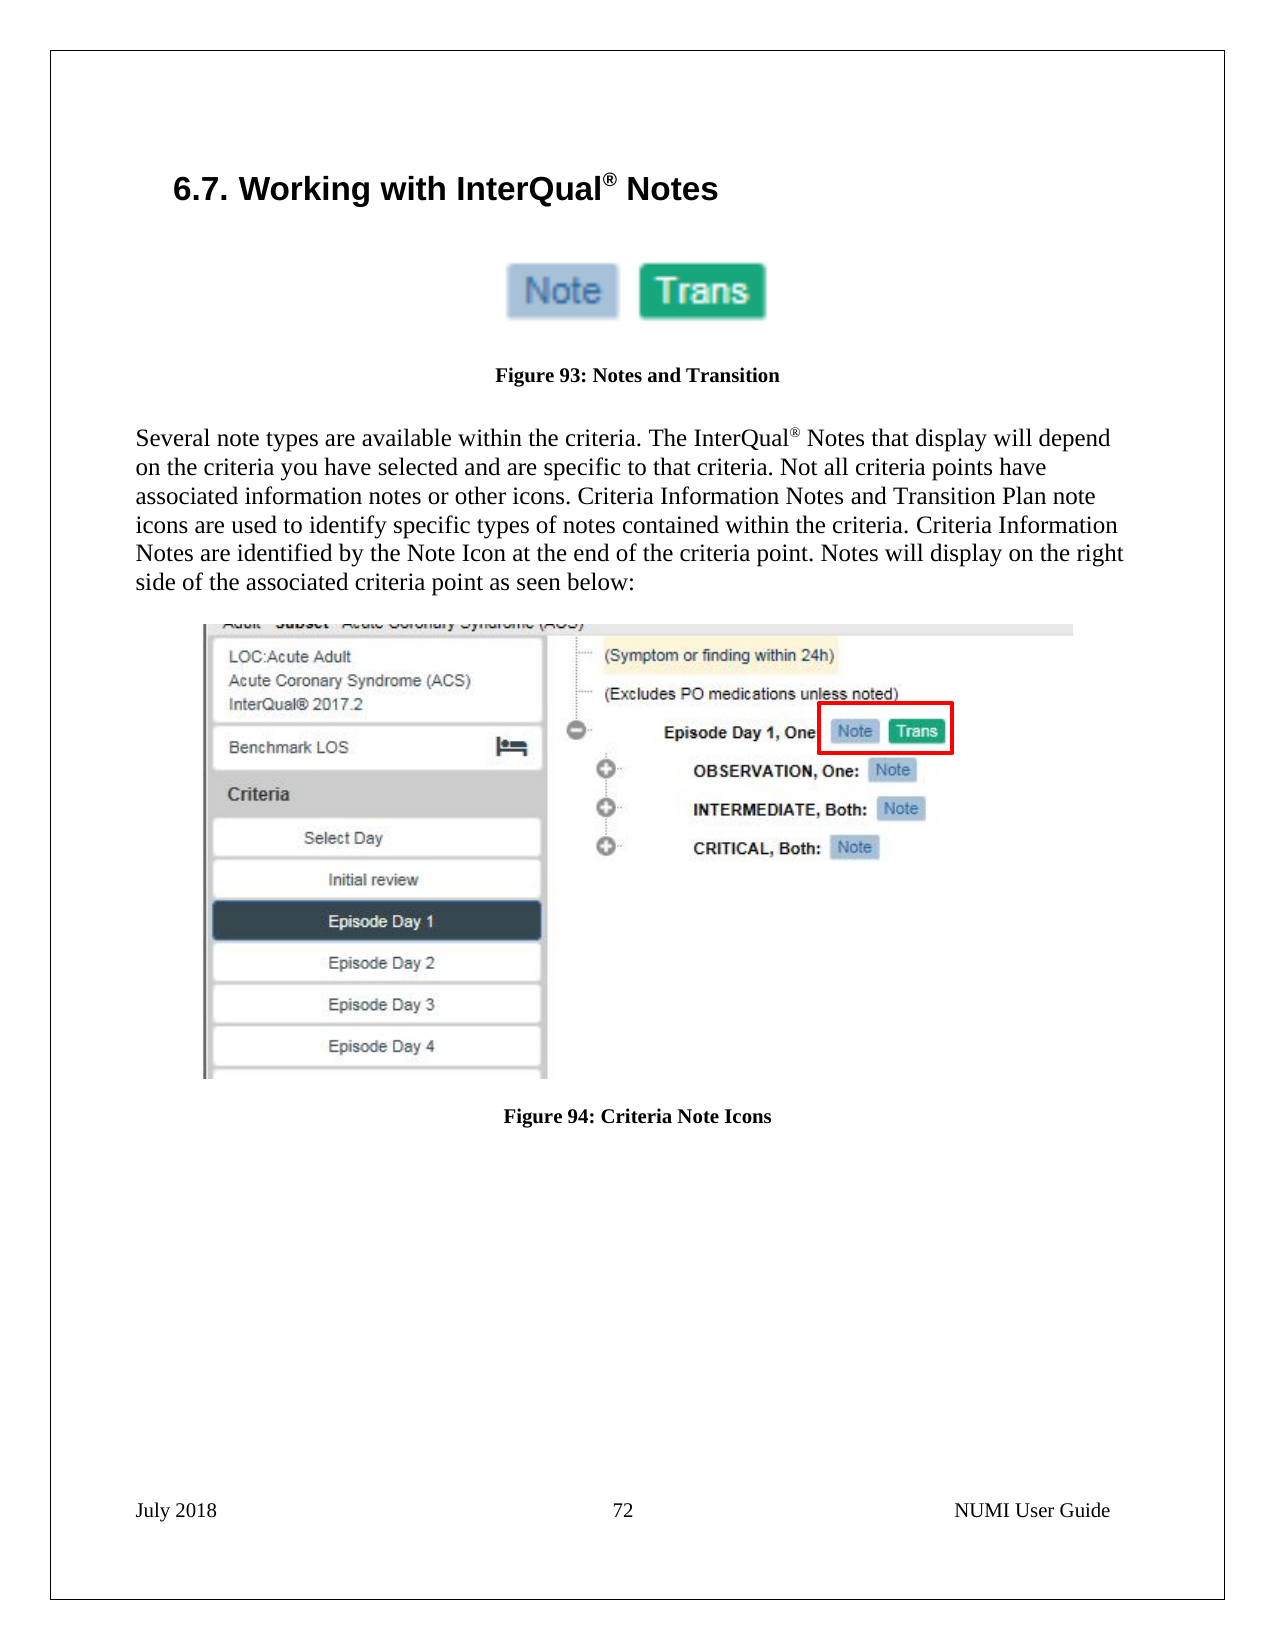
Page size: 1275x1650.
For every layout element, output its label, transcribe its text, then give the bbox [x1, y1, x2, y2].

text Figure 94: Criteria Note Icons [135, 1103, 1139, 1128]
text Several note types are available within the criteria. The InterQual® Notes that display will depend on the criteria you have selected and are specific to that criteria. Not all criteria points have associated information notes or other icons. Criteria Information Notes and Transition Plan note icons are used to identify specific types of notes contained within the criteria. Criteria Information Notes are identified by the Note Icon at the end of the criteria point. Notes will display on the right side of the associated criteria point as seen below: [135, 423, 1139, 596]
subtitle Working with InterQual® Notes [173, 169, 1139, 207]
picture [202, 624, 1073, 1079]
picture [491, 248, 784, 338]
text Figure 93: Notes and Transition [135, 363, 1139, 387]
